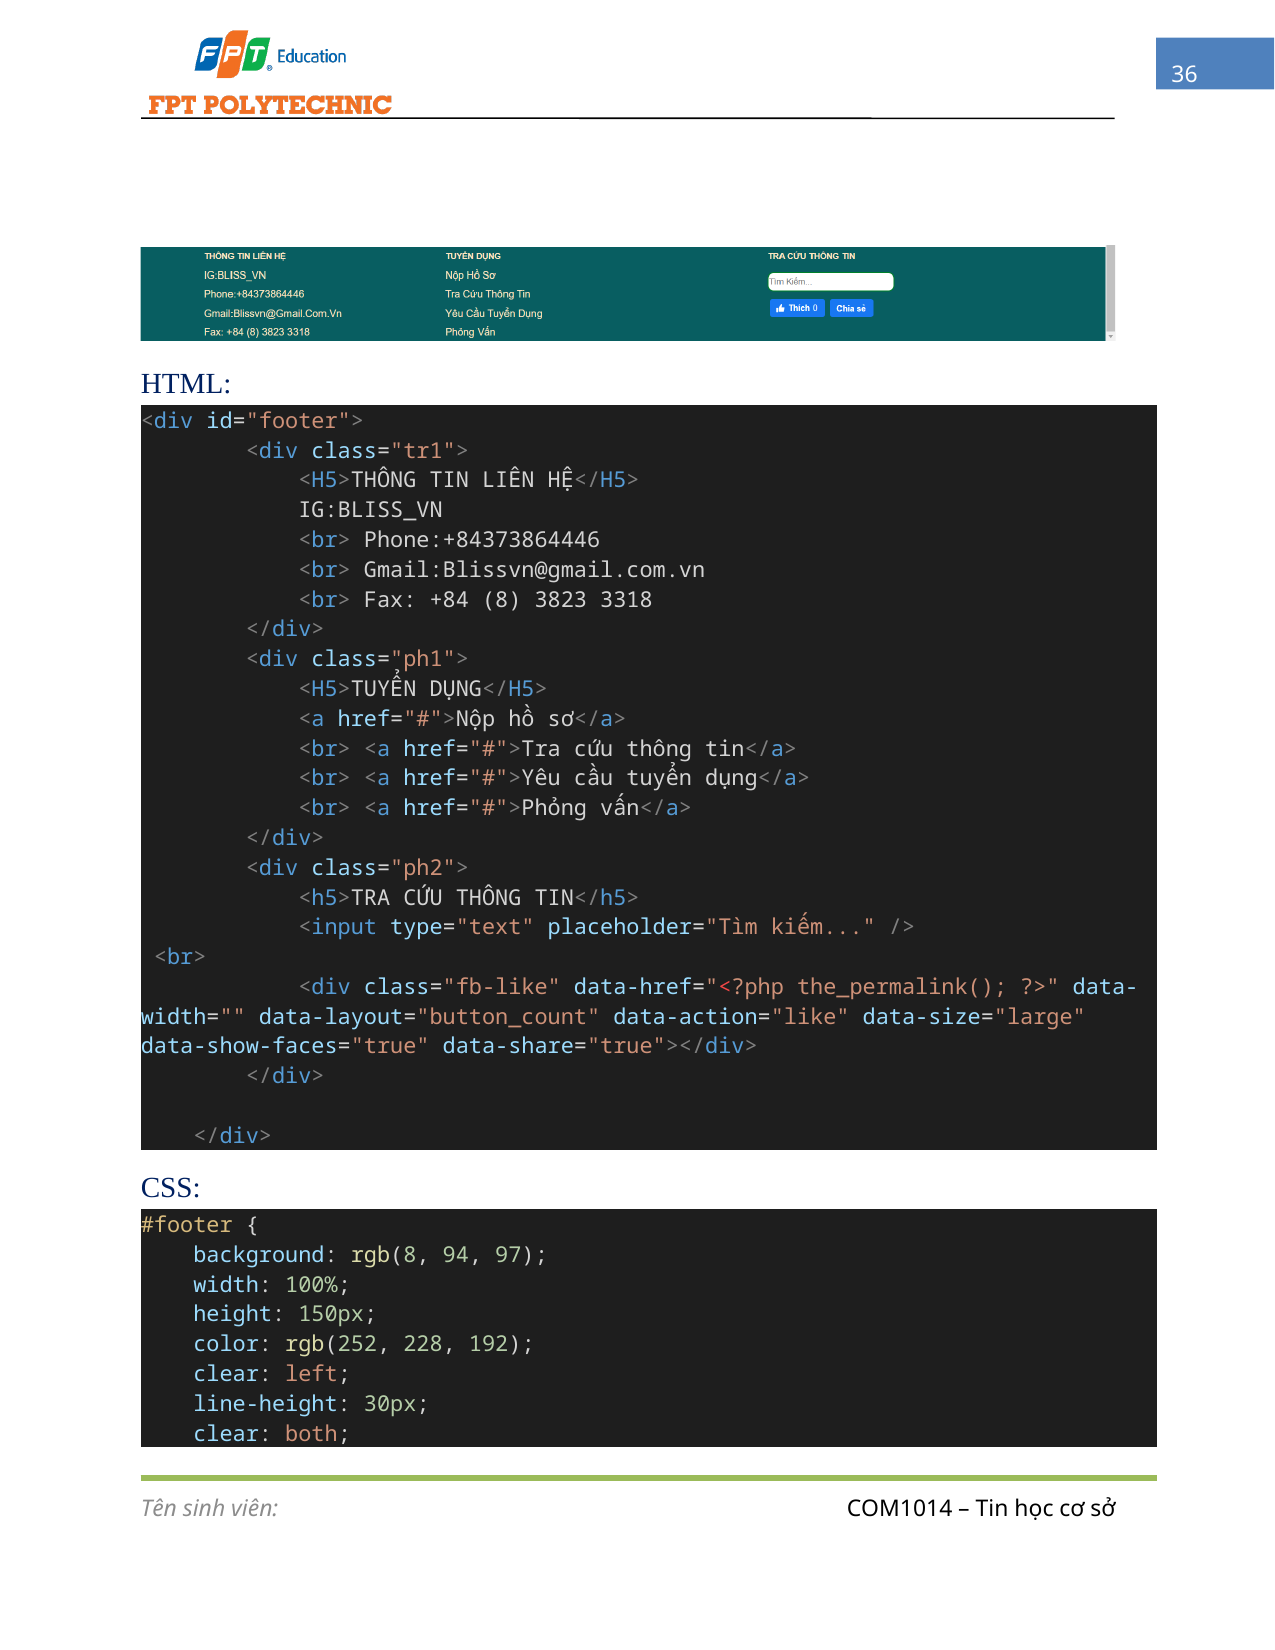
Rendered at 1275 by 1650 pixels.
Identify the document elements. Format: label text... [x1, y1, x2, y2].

text <div id="footer"> [141, 405, 1157, 435]
text <H5>TUYỂN DỤNG</H5> [141, 673, 1157, 703]
text <div class="tr1"> [141, 435, 1157, 464]
text <input type="text" placeholder="Tìm kiếm..." /> [141, 911, 1157, 941]
text <br> Fax: +84 (8) 3823 3318 [141, 584, 1157, 613]
text clear: both; [141, 1418, 1157, 1447]
text background: rgb(8, 94, 97); [141, 1239, 1157, 1269]
text <div class="ph1"> [141, 643, 1157, 673]
text clear: left; [141, 1358, 1157, 1388]
text CSS: [141, 1171, 1157, 1204]
text <br> <a href="#">Phỏng vấn</a> [141, 792, 1157, 822]
text color: rgb(252, 228, 192); [141, 1328, 1157, 1358]
picture [141, 22, 400, 122]
text <H5>THÔNG TIN LIÊN HỆ</H5> [141, 464, 1157, 494]
text <a href="#">Nộp hồ sơ</a> [141, 703, 1157, 733]
text </div> [141, 1120, 1157, 1150]
text #footer { [141, 1209, 1157, 1239]
text <h5>TRA CỨU THÔNG TIN</h5> [141, 882, 1157, 911]
text IG:BLISS_VN [141, 494, 1157, 524]
text <br> Phone:+84373864446 [141, 524, 1157, 554]
text line-height: 30px; [141, 1388, 1157, 1418]
text <div class="ph2"> [141, 852, 1157, 882]
text </div> [141, 822, 1157, 852]
text <br> Gmail:Blissvn@gmail.com.vn [141, 554, 1157, 584]
text </div> [141, 613, 1157, 643]
text </div> [141, 1060, 1157, 1090]
text <br> [141, 941, 1157, 971]
text height: 150px; [141, 1298, 1157, 1328]
text width: 100%; [141, 1269, 1157, 1298]
text HTML: [141, 366, 1157, 400]
text <br> <a href="#">Tra cứu thông tin</a> [141, 733, 1157, 762]
text <br> <a href="#">Yêu cầu tuyển dụng</a> [141, 762, 1157, 792]
text <div class="fb-like" data-href="<?php the_permalink(); ?>" data-width="" data-layout="button_count" data-action="like" data-size="large" data-show-faces="true" data-share="true"></div> [141, 971, 1157, 1060]
picture [140, 245, 1116, 341]
